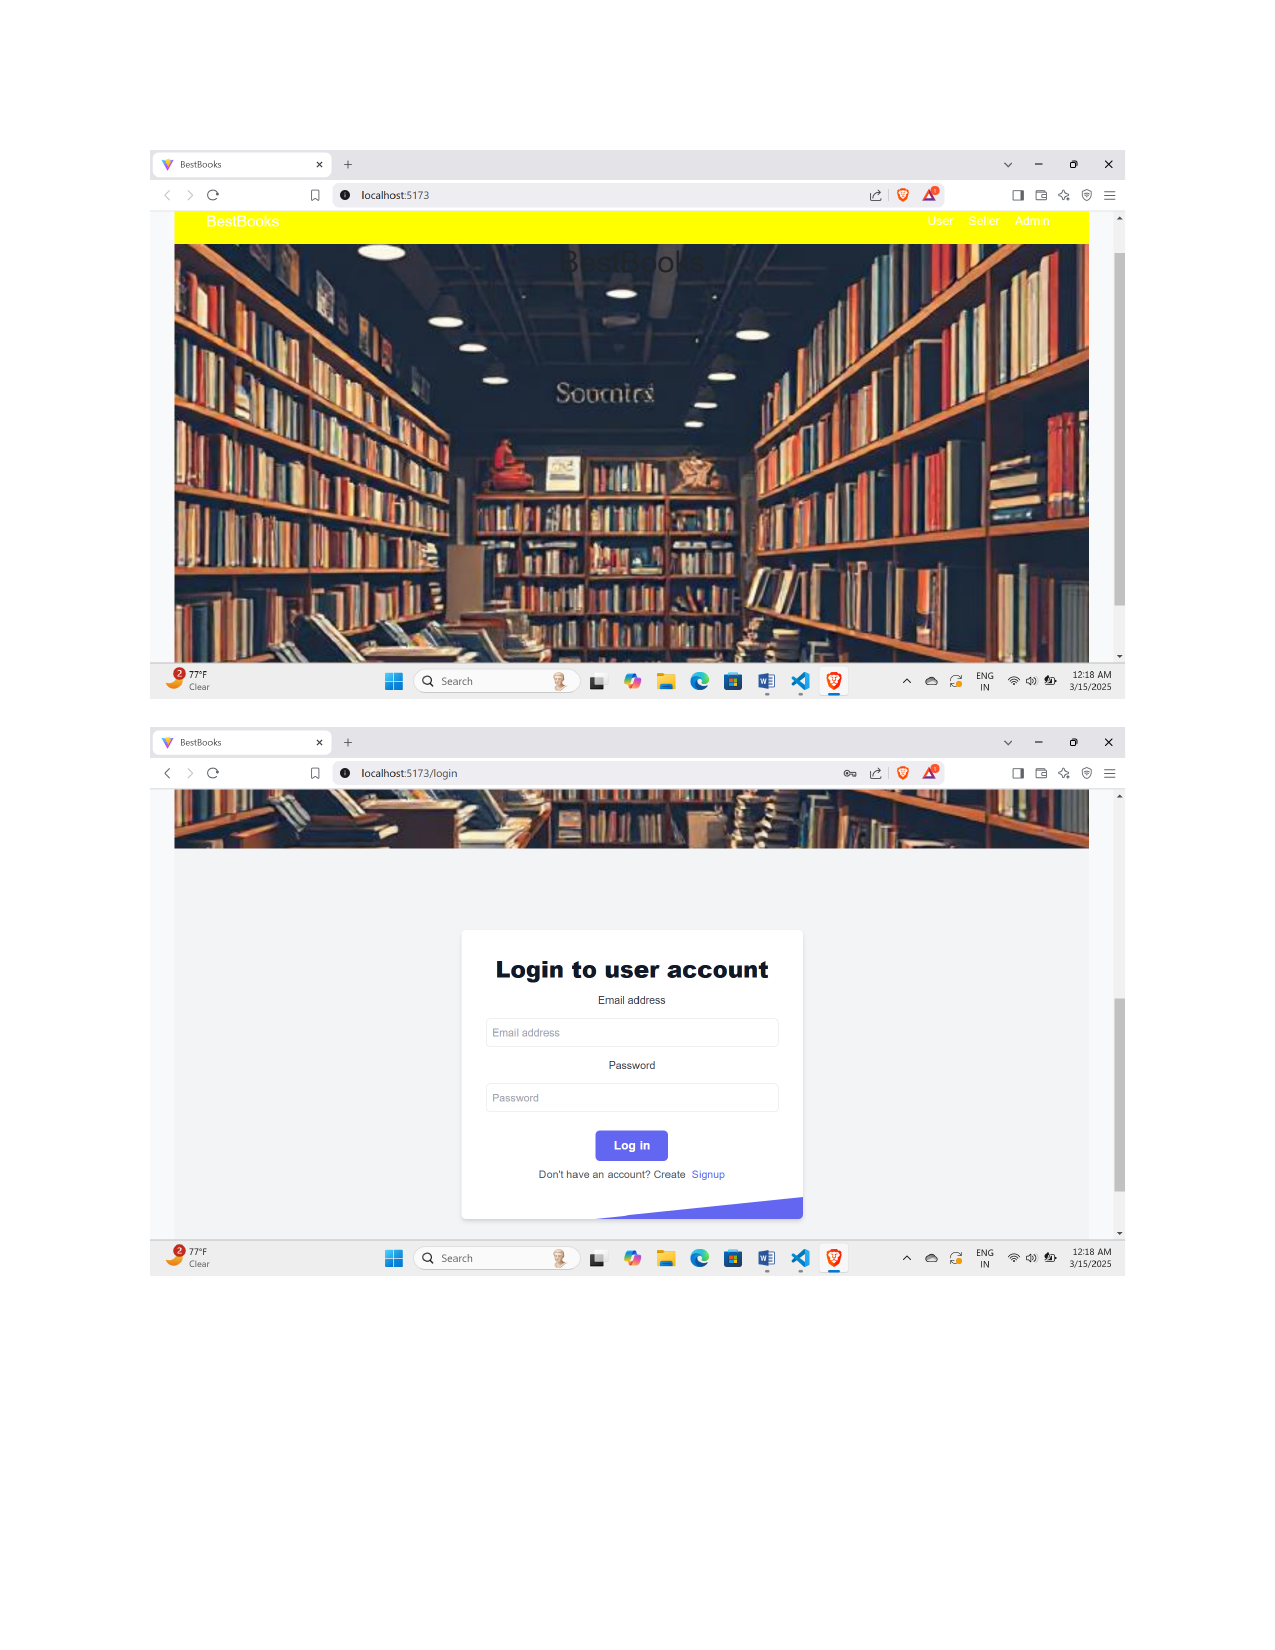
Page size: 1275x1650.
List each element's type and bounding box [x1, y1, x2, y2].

picture [150, 150, 1125, 699]
picture [150, 727, 1125, 1276]
